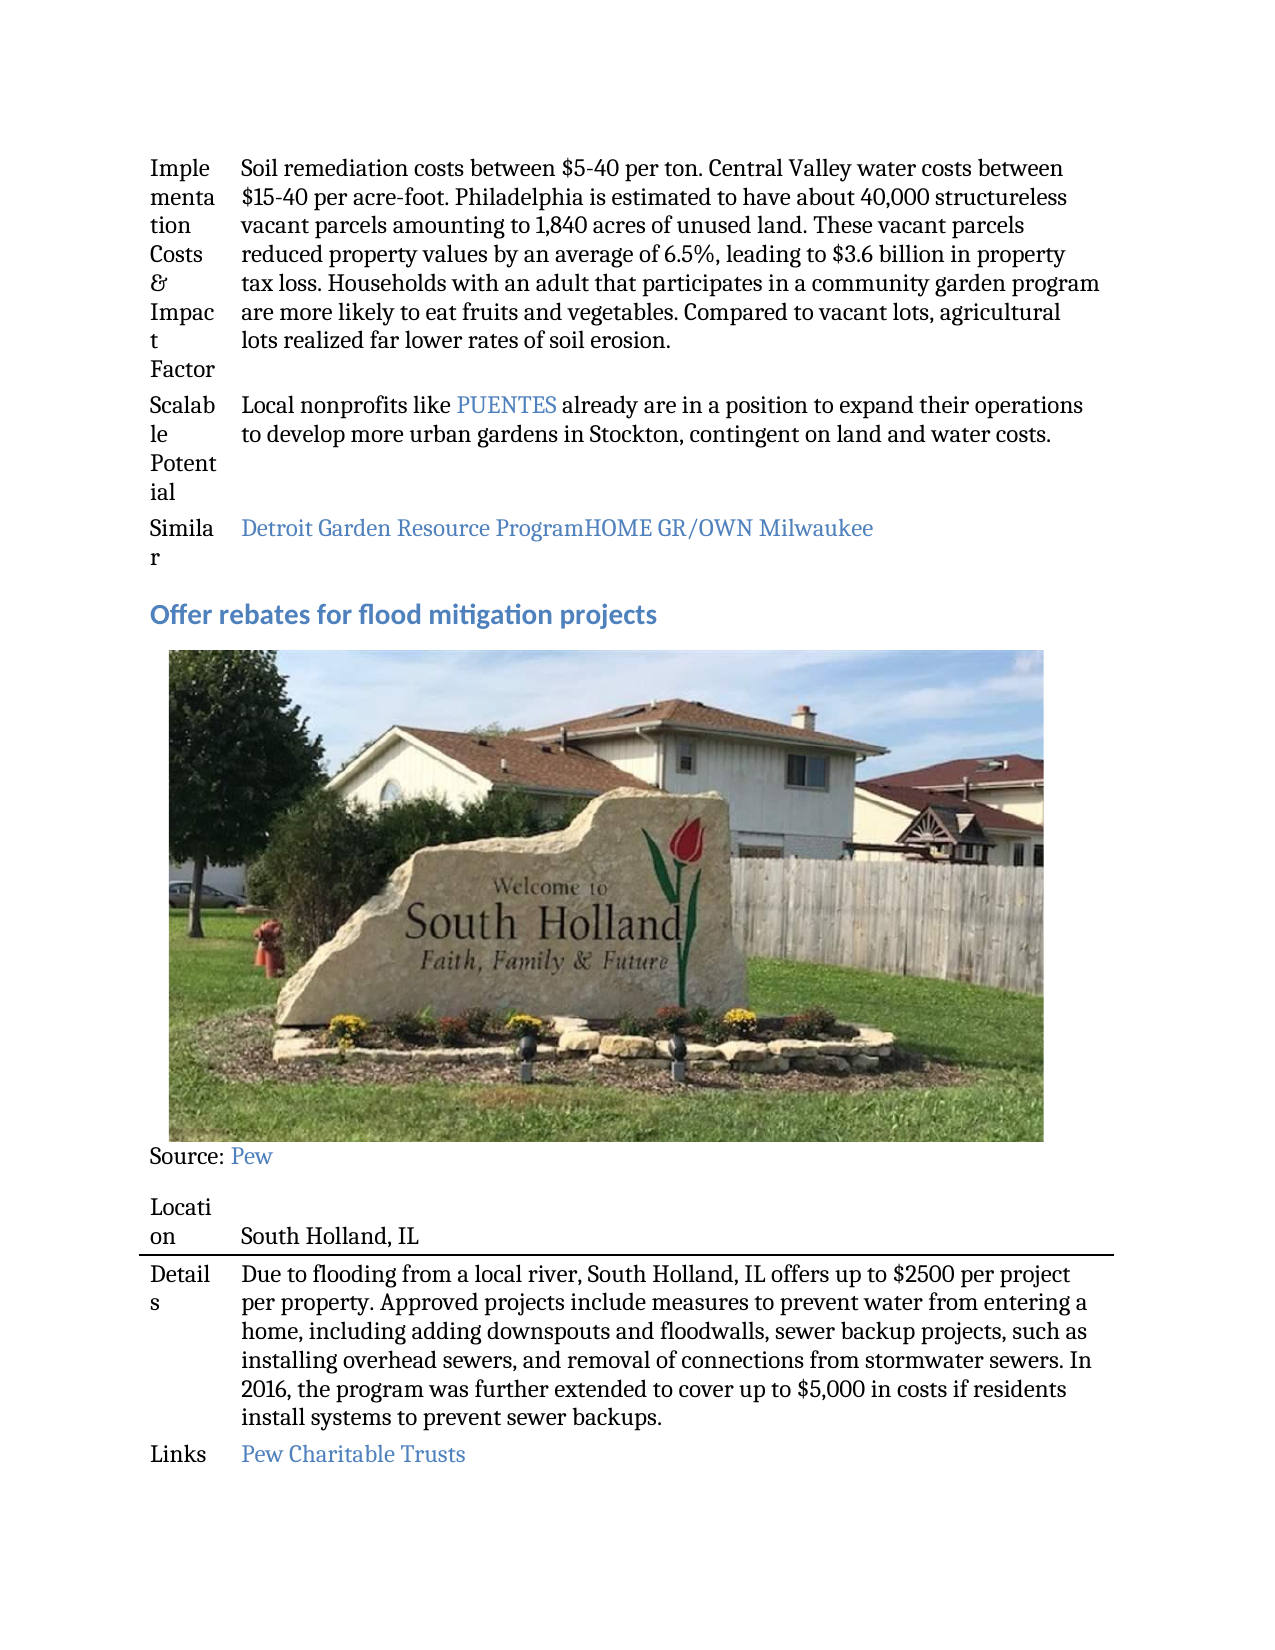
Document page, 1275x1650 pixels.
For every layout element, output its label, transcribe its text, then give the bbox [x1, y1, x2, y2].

picture [168, 650, 1044, 1142]
table_header South Holland, IL [230, 1189, 1114, 1254]
table_cell Pew Charitable Trusts [230, 1436, 1114, 1472]
table_cell Due to flooding from a local river, South Holland, IL offers up to $2500 per project per property. Approved projects include measures to prevent water from entering a home, including adding downspouts and floodwalls, sewer backup projects, such as installing overhead sewers, and removal of connections from stormwater sewers. In 2016, the program was further extended to cover up to $5,000 in costs if residents install systems to prevent sewer backups. [230, 1256, 1114, 1436]
table_cell Detroit Garden Resource ProgramHOME GR/OWN Milwaukee [230, 510, 1114, 575]
table_cell Local nonprofits like PUENTES already are in a position to expand their operations to develop more urban gardens in Stockton, contingent on land and water costs. [230, 388, 1114, 510]
table_cell Details [139, 1256, 230, 1436]
table_header Location [139, 1189, 230, 1254]
table_cell Implementation Costs & Impact Factor [139, 150, 230, 387]
table_cell Similar [139, 510, 230, 575]
table_cell Links [139, 1436, 230, 1472]
subtitle Offer rebates for flood mitigation projects [150, 596, 1125, 631]
table_cell Scalable Potential [139, 388, 230, 510]
table_cell Soil remediation costs between $5-40 per ton. Central Valley water costs between $15-40 per acre-foot. Philadelphia is estimated to have about 40,000 structureless vacant parcels amounting to 1,840 acres of unused land. These vacant parcels reduced property values by an average of 6.5%, leading to $3.6 billion in property tax loss. Households with an adult that participates in a community garden program are more likely to eat fruits and vegetables. Compared to vacant lots, agricultural lots realized far lower rates of soil erosion. [230, 150, 1114, 387]
